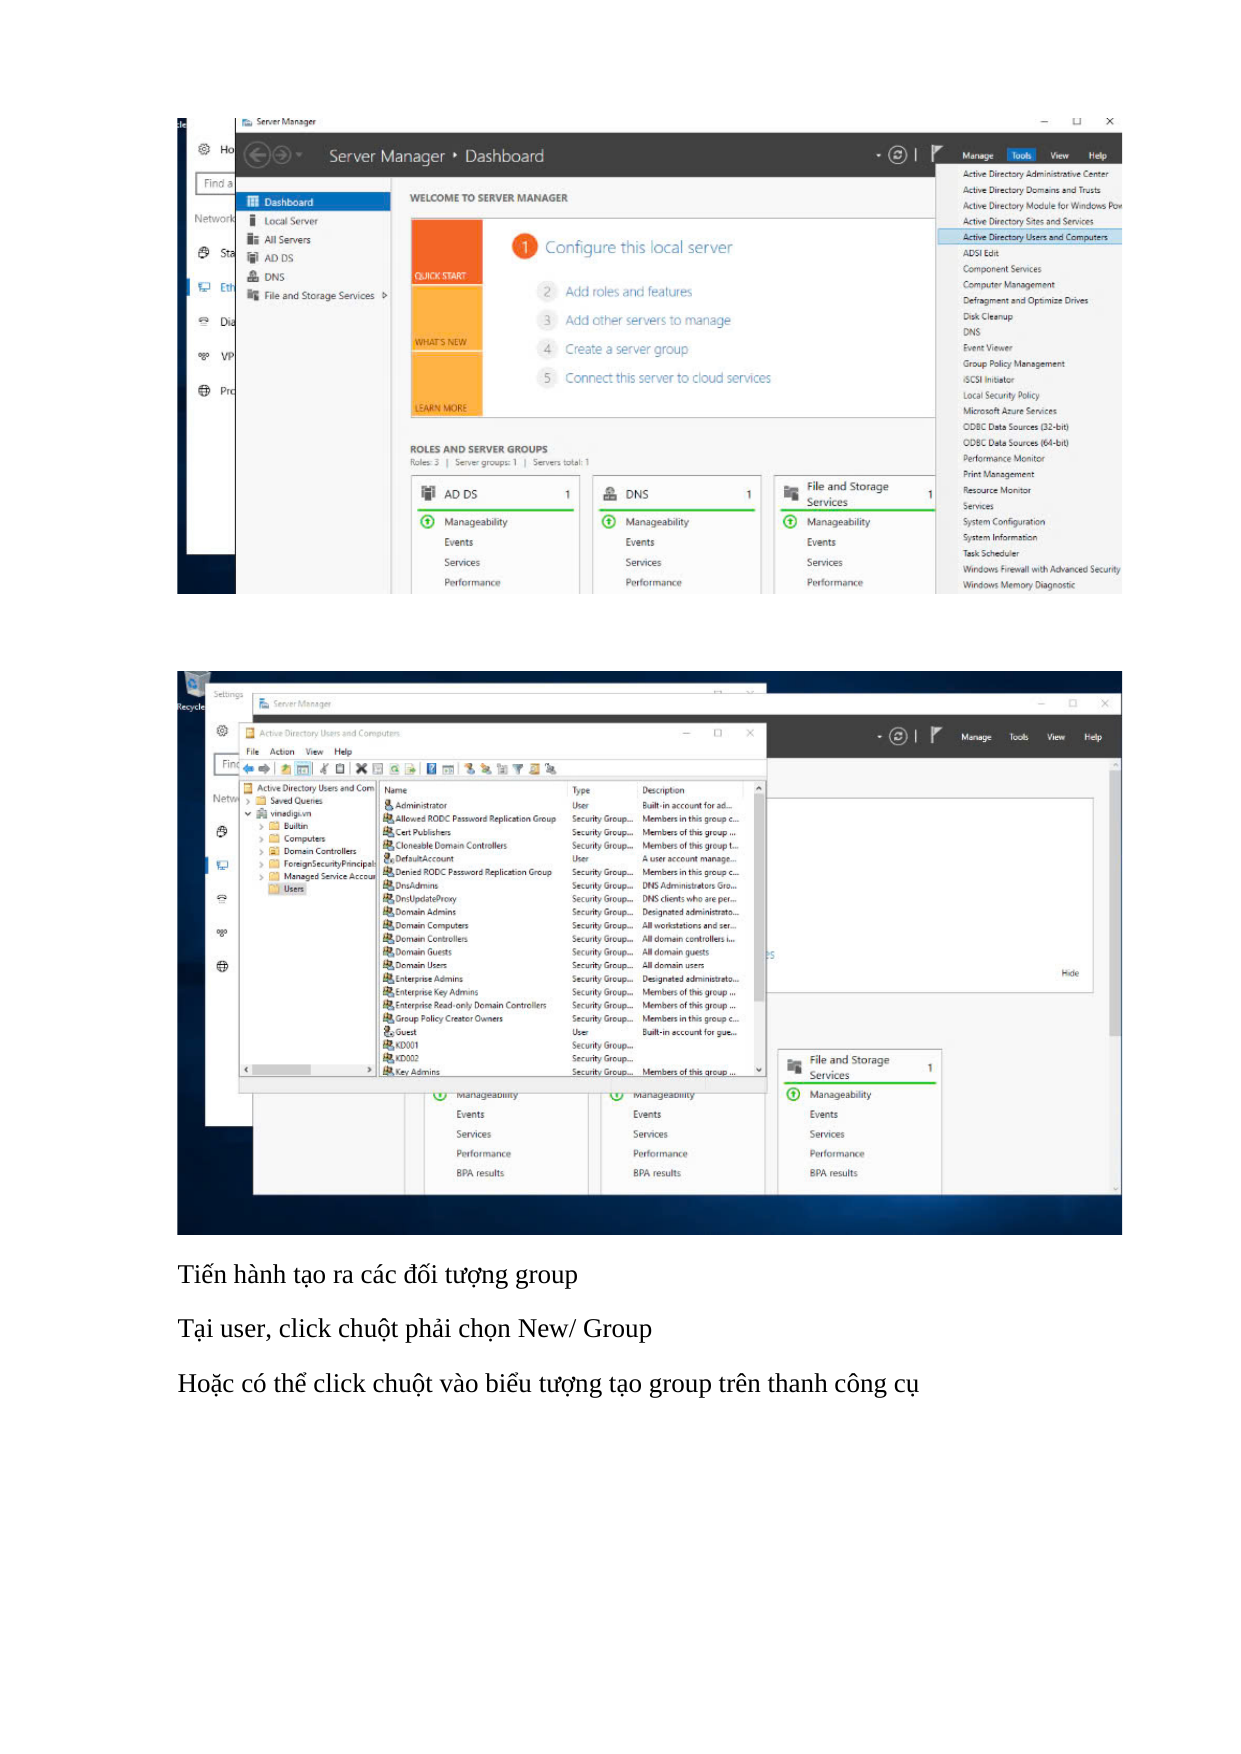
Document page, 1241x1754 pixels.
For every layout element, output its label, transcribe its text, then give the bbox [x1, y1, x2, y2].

picture [177, 118, 1123, 594]
picture [177, 671, 1123, 1235]
text Tiến hành tạo ra các đối tượng group [177, 1258, 1122, 1289]
text Hoặc có thể click chuột vào biểu tượng tạo group trên thanh công cụ [177, 1367, 1122, 1398]
text Tại user, click chuột phải chọn New/ Group [177, 1312, 1122, 1343]
